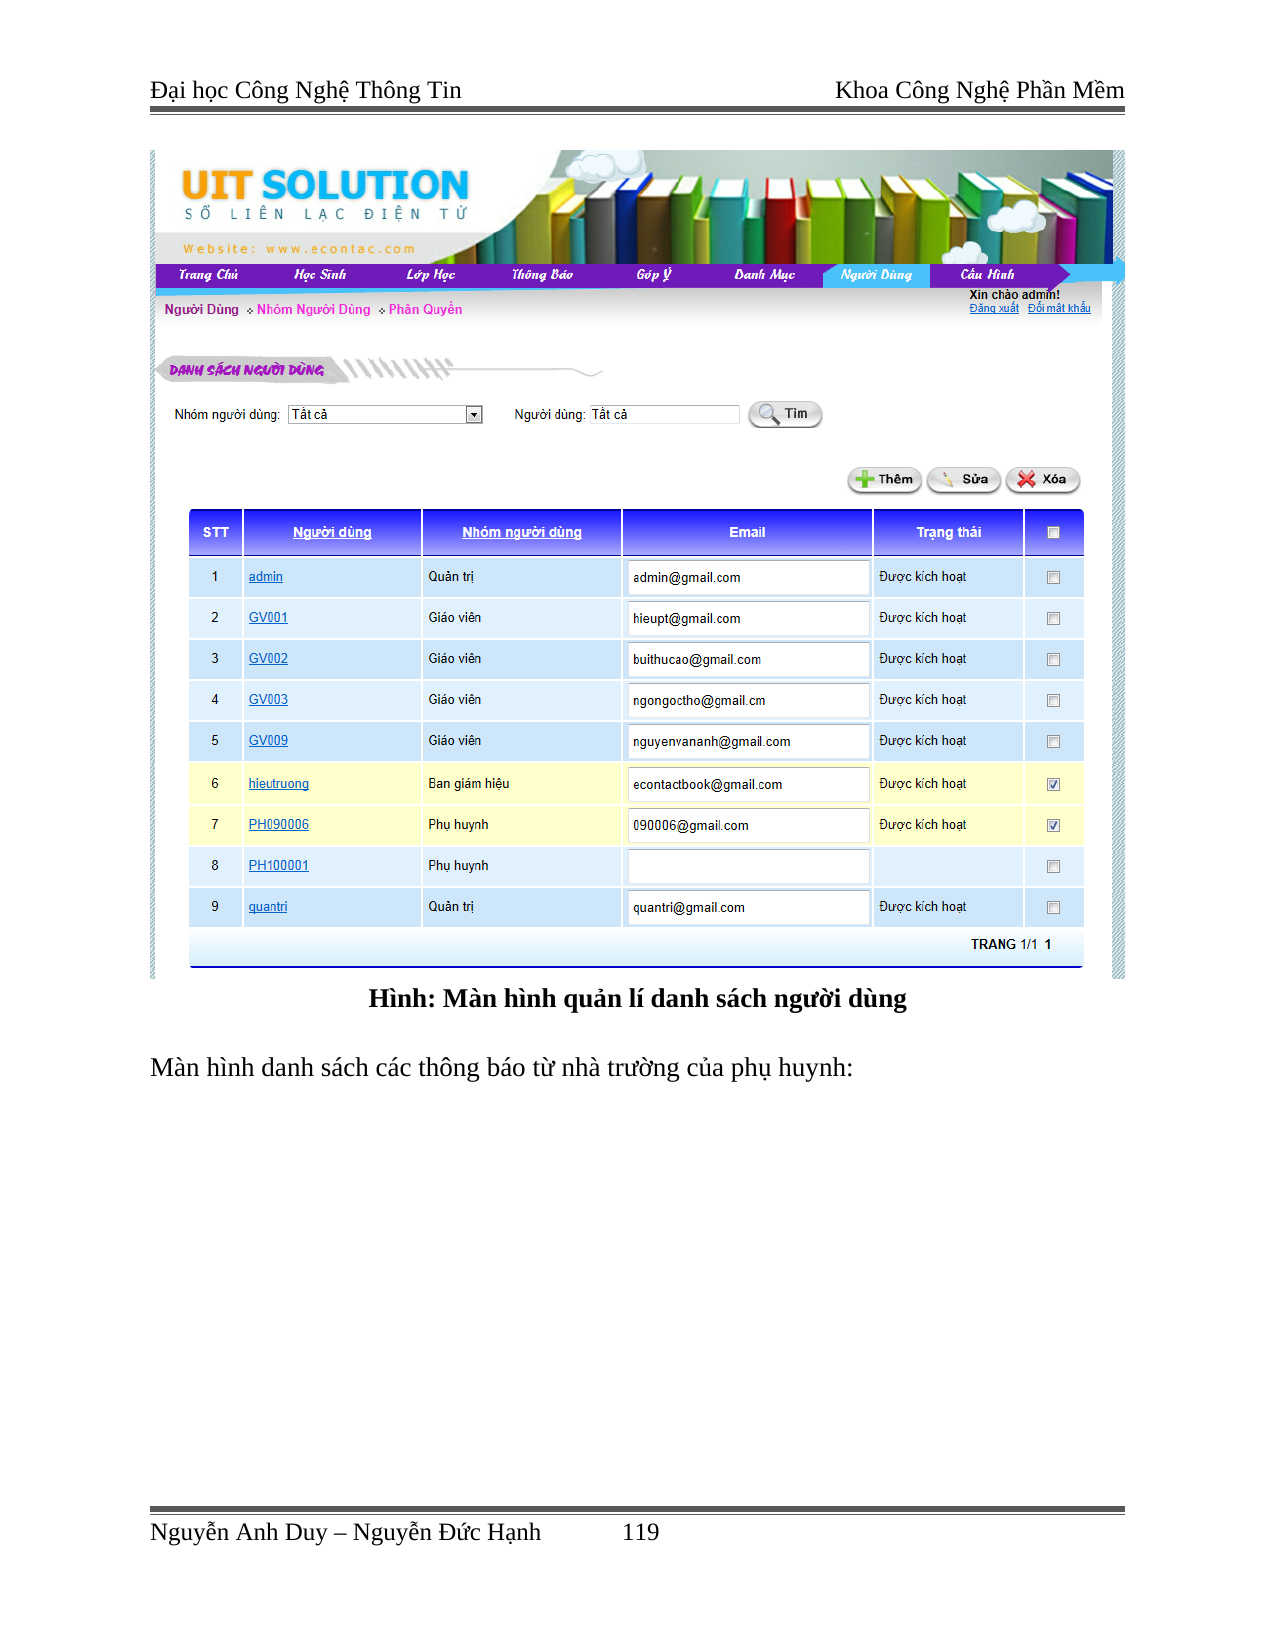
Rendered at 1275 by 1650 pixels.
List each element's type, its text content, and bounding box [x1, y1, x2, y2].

picture [150, 150, 1125, 979]
text Màn hình danh sách các thông báo từ nhà trường của phụ huynh: [150, 1051, 1125, 1082]
text Hình: Màn hình quản lí danh sách người dùng [150, 982, 1125, 1013]
